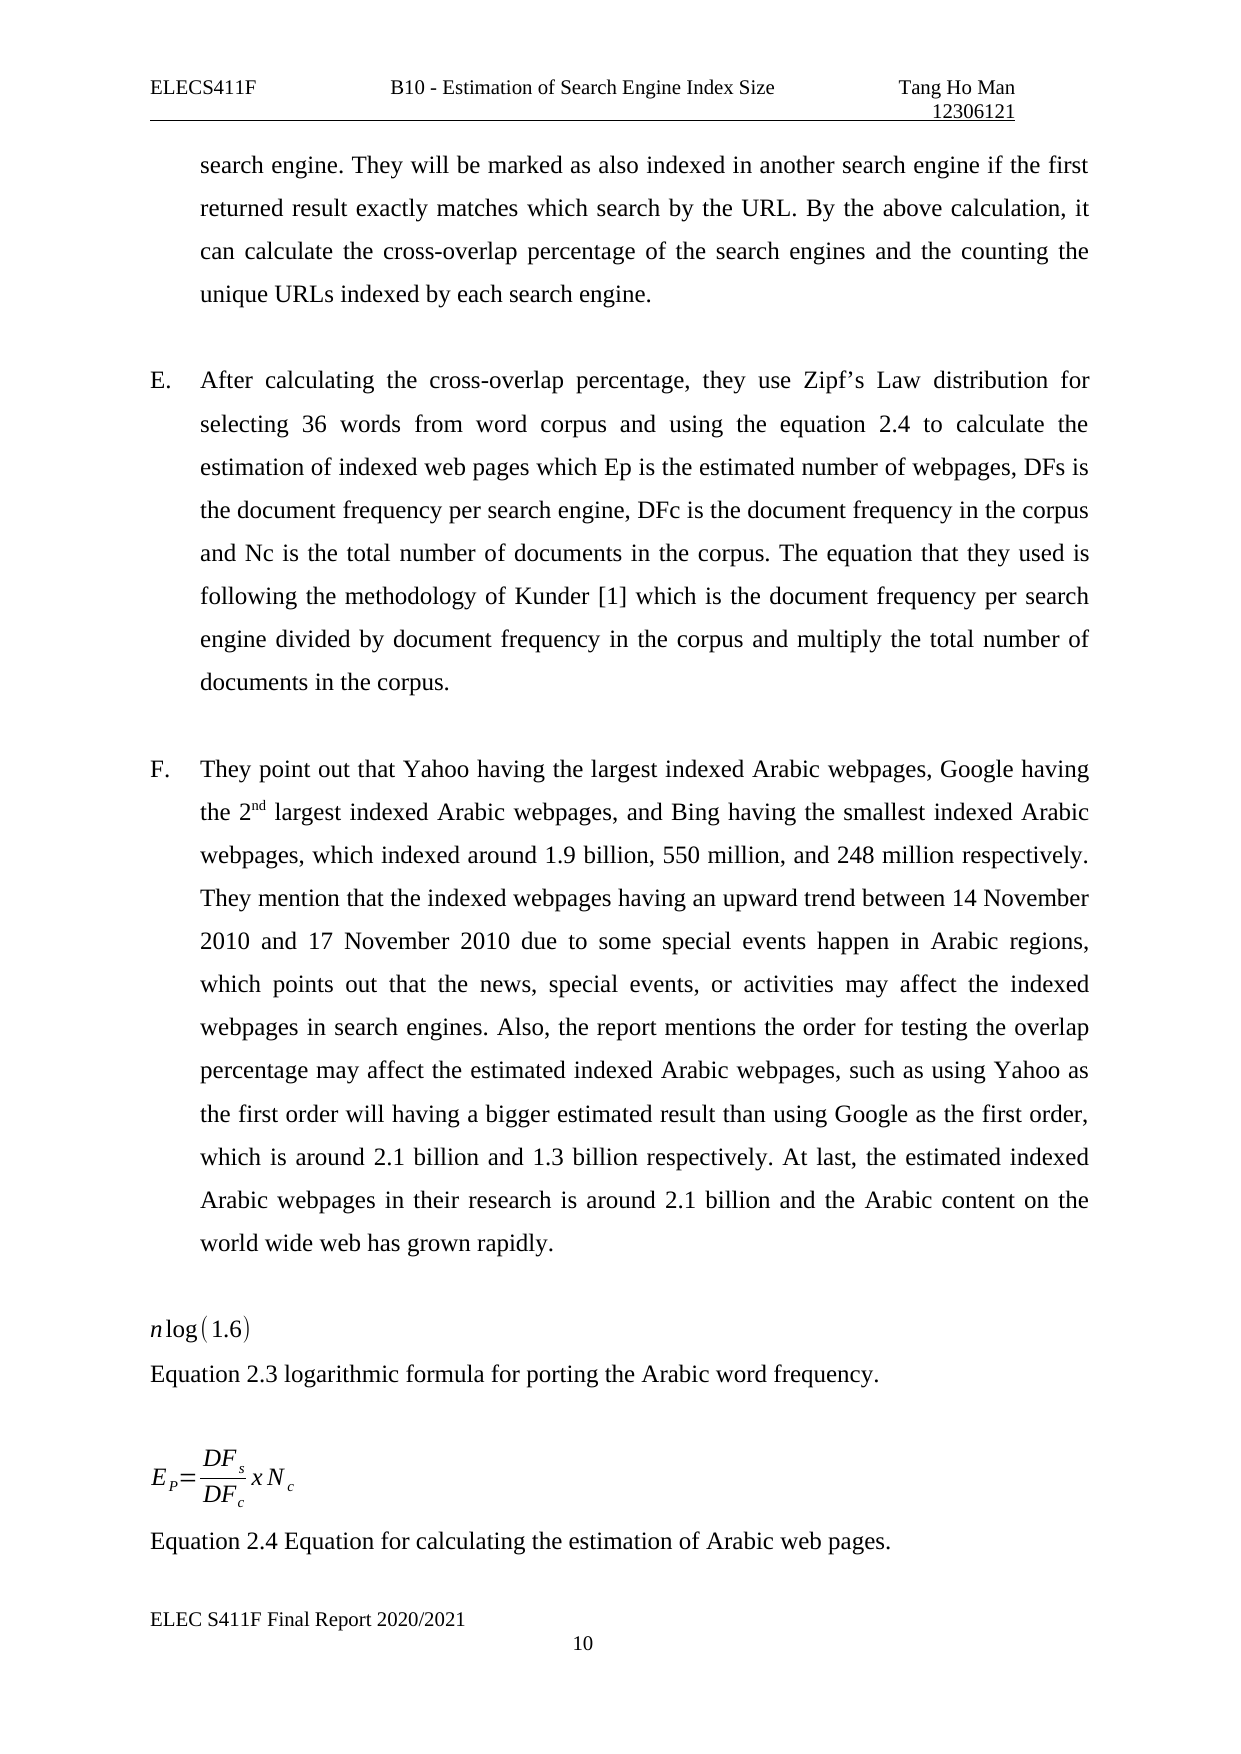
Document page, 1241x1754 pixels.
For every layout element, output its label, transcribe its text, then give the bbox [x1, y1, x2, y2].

text Equation 2.4 Equation for calculating the estimation of Arabic web pages. [150, 1526, 1090, 1554]
text Equation 2.3 logarithmic formula for porting the Arabic word frequency. [150, 1359, 1090, 1387]
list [150, 150, 1090, 308]
list After calculating the cross-overlap percentage, they use Zipf’s Law distribution for selecting 36 words from word corpus and using the equation 2.4 to calculate the estimation of indexed web pages which Ep is the estimated number of webpages, DFs is the document frequency per search engine, DFc is the document frequency in the corpus and Nc is the total number of documents in the corpus. The equation that they used is following the methodology of Kunder [1] which is the document frequency per search engine divided by document frequency in the corpus and multiply the total number of documents in the corpus. [150, 366, 1090, 696]
list They point out that Yahoo having the largest indexed Arabic webpages, Google having the 2nd largest indexed Arabic webpages, and Bing having the smallest indexed Arabic webpages, which indexed around 1.9 billion, 550 million, and 248 million respectively. They mention that the indexed webpages having an upward trend between 14 November 2010 and 17 November 2010 due to some special events happen in Arabic regions, which points out that the news, special events, or activities may affect the indexed webpages in search engines. Also, the report mentions the order for testing the overlap percentage may affect the estimated indexed Arabic webpages, such as using Yahoo as the first order will having a bigger estimated result than using Google as the first order, which is around 2.1 billion and 1.3 billion respectively. At last, the estimated indexed Arabic webpages in their research is around 2.1 billion and the Arabic content on the world wide web has grown rapidly. [150, 754, 1090, 1257]
